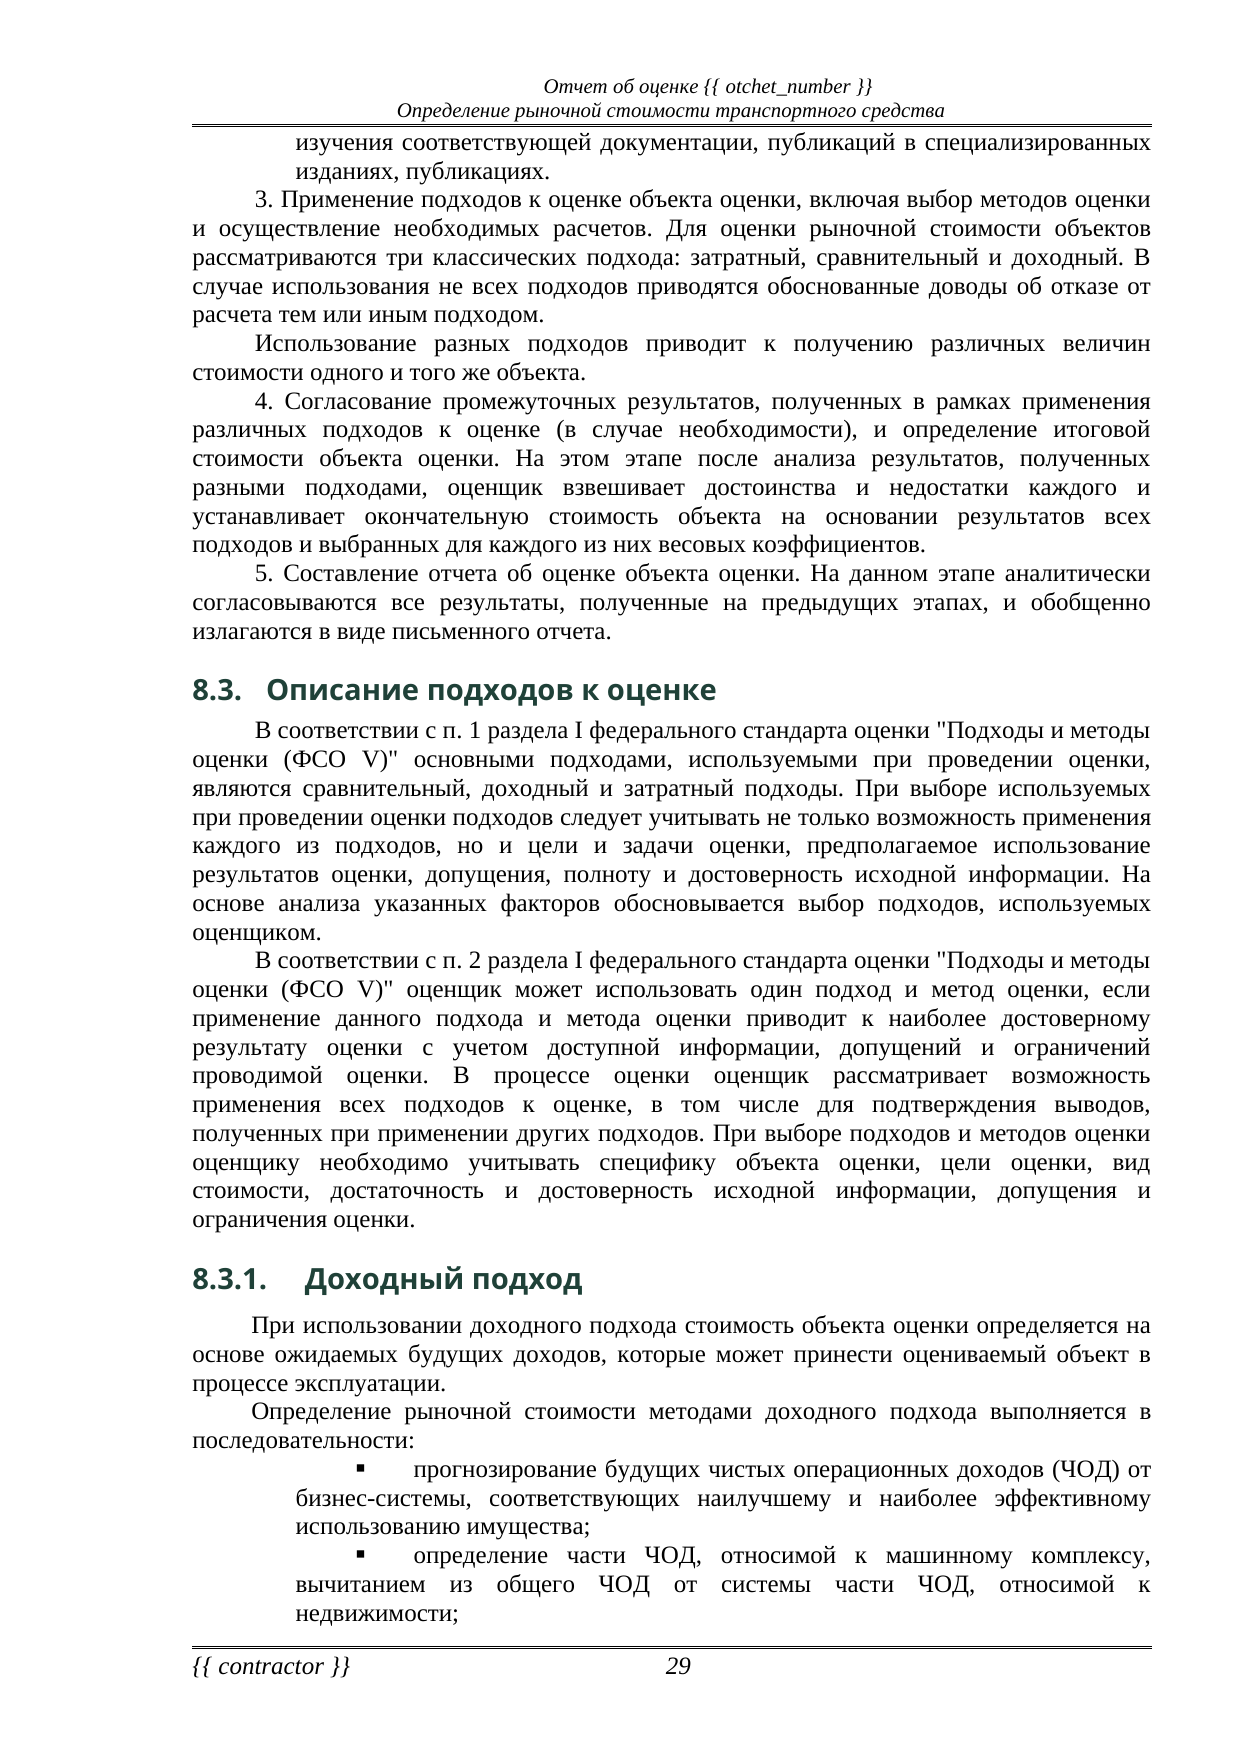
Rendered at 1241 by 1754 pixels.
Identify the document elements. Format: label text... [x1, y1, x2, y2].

text В соответствии с п. 2 раздела I федерального стандарта оценки "Подходы и методы оценки (ФСО V)" оценщик может использовать один подход и метод оценки, если применение данного подхода и метода оценки приводит к наиболее достоверному результату оценки с учетом доступной информации, допущений и ограничений проводимой оценки. В процессе оценки оценщик рассматривает возможность применения всех подходов к оценке, в том числе для подтверждения выводов, полученных при применении других подходов. При выборе подходов и методов оценки оценщику необходимо учитывать специфику объекта оценки, цели оценки, вид стоимости, достаточность и достоверность исходной информации, допущения и ограничения оценки. [192, 946, 1152, 1233]
text 5. Составление отчета об оценке объекта оценки. На данном этапе аналитически согласовываются все результаты, полученные на предыдущих этапах, и обобщенно излагаются в виде письменного отчета. [192, 558, 1152, 644]
text Доходный подход [192, 1258, 1152, 1298]
text Описание подходов к оценке [192, 669, 1152, 709]
text При использовании доходного подхода стоимость объекта оценки определяется на основе ожидаемых будущих доходов, которые может принести оцениваемый объект в процессе эксплуатации. [192, 1310, 1152, 1396]
text 4. Согласование промежуточных результатов, полученных в рамках применения различных подходов к оценке (в случае необходимости), и определение итоговой стоимости объекта оценки. На этом этапе после анализа результатов, полученных разными подходами, оценщик взвешивает достоинства и недостатки каждого и устанавливает окончательную стоимость объекта на основании результатов всех подходов и выбранных для каждого из них весовых коэффициентов. [192, 386, 1152, 558]
text 3. Применение подходов к оценке объекта оценки, включая выбор методов оценки и осуществление необходимых расчетов. Для оценки рыночной стоимости объектов рассматриваются три классических подхода: затратный, сравнительный и доходный. В случае использования не всех подходов приводятся обоснованные доводы об отказе от расчета тем или иным подходом. [192, 184, 1152, 328]
text В соответствии с п. 1 раздела I федерального стандарта оценки "Подходы и методы оценки (ФСО V)" основными подходами, используемыми при проведении оценки, являются сравнительный, доходный и затратный подходы. При выборе используемых при проведении оценки подходов следует учитывать не только возможность применения каждого из подходов, но и цели и задачи оценки, предполагаемое использование результатов оценки, допущения, полноту и достоверность исходной информации. На основе анализа указанных факторов обосновывается выбор подходов, используемых оценщиком. [192, 716, 1152, 946]
list определение части ЧОД, относимой к машинному комплексу, вычитанием из общего ЧОД от системы части ЧОД, относимой к недвижимости; [295, 1540, 1152, 1626]
list прогнозирование будущих чистых операционных доходов (ЧОД) от бизнес-системы, соответствующих наилучшему и наиболее эффективному использованию имущества; [295, 1454, 1152, 1540]
text Определение рыночной стоимости методами доходного подхода выполняется в последовательности: [192, 1396, 1152, 1454]
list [266, 127, 1152, 184]
text Использование разных подходов приводит к получению различных величин стоимости одного и того же объекта. [192, 328, 1152, 386]
